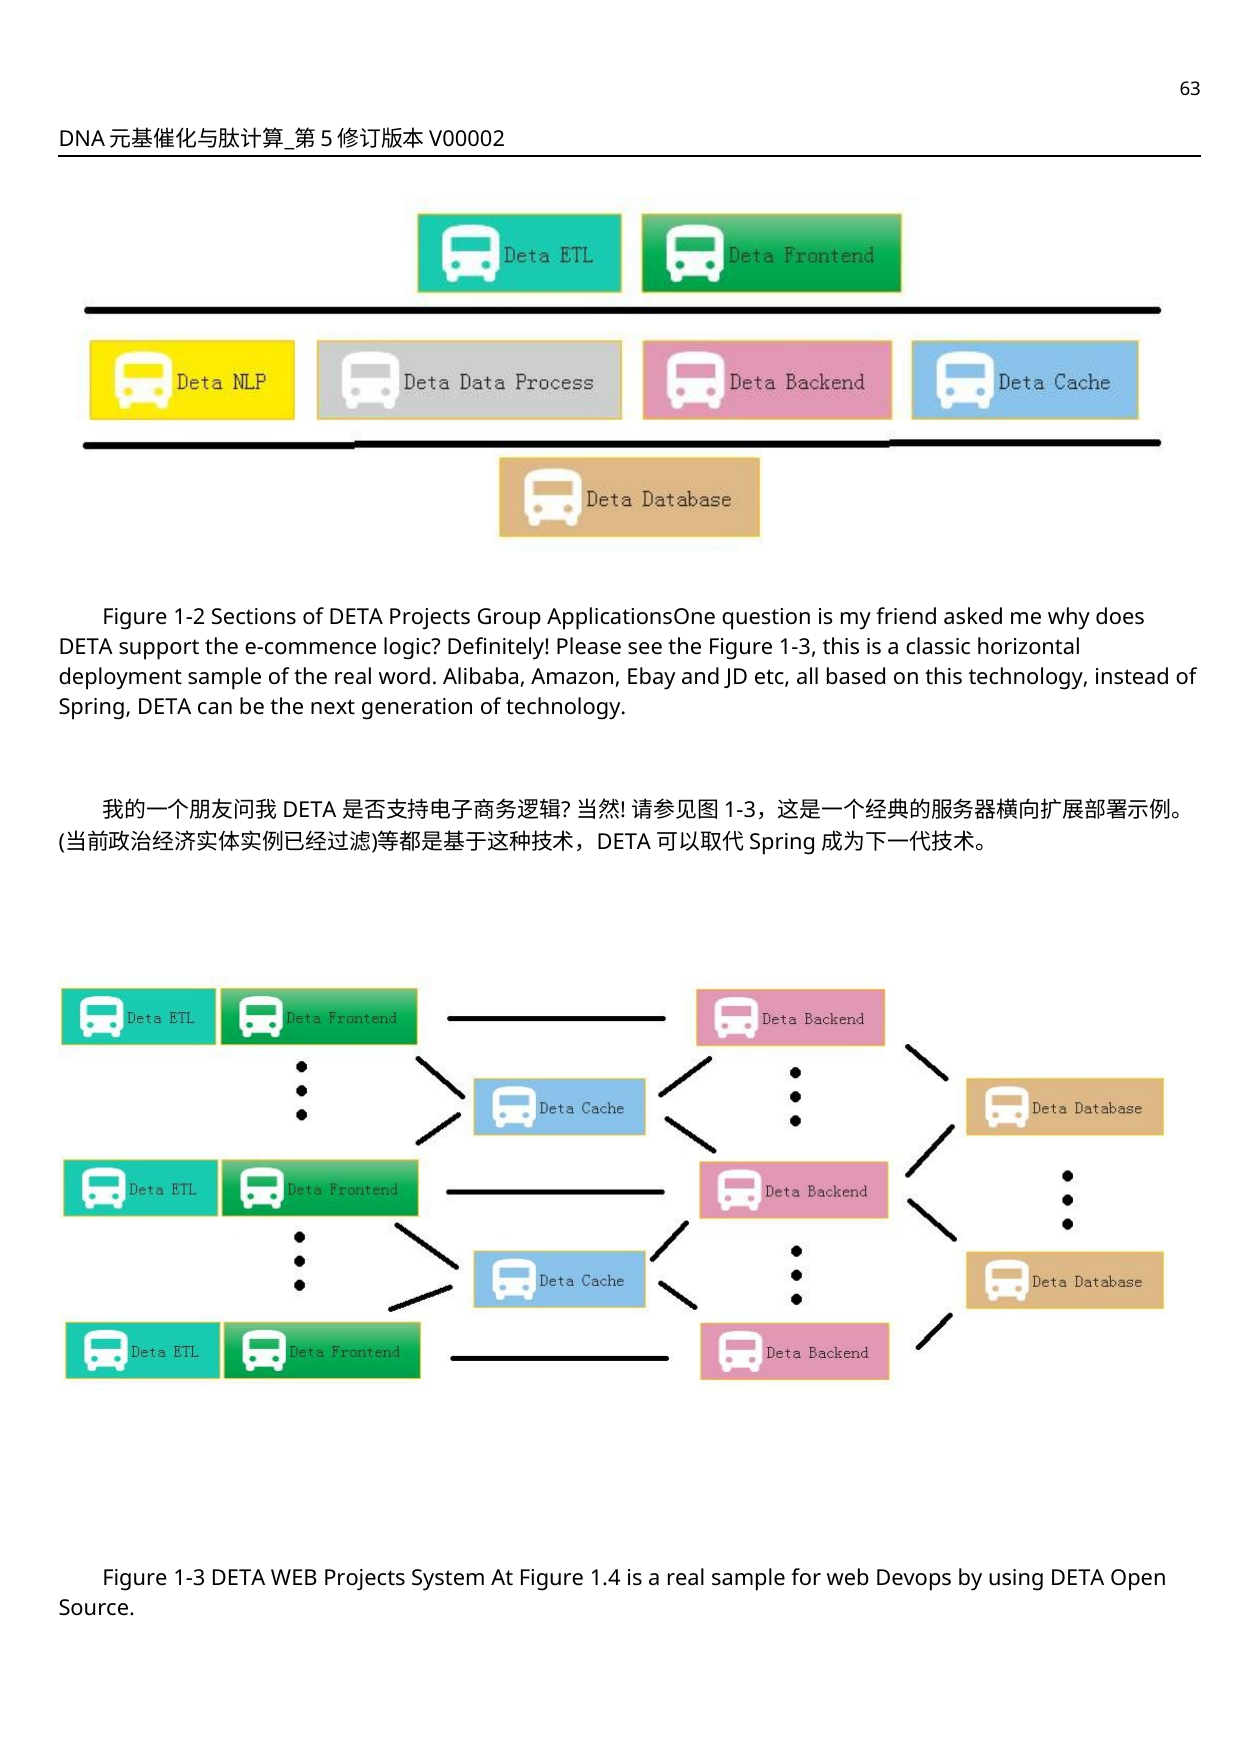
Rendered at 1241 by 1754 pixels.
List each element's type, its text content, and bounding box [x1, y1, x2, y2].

picture [58, 977, 1169, 1390]
text 我的一个朋友问我 DETA 是否支持电子商务逻辑? 当然! 请参见图 1-3，这是一个经典的服务器横向扩展部署示例。(当前政治经济实体实例已经过滤)等都是基于这种技术，DETA 可以取代 Spring 成为下一代技术。 [58, 792, 1201, 855]
text Figure 1-2 Sections of DETA Projects Group ApplicationsOne question is my friend asked me why does DETA support the e-commence logic? Definitely! Please see the Figure 1-3, this is a classic horizontal deployment sample of the real word. Alibaba, Amazon, Ebay and JD etc, all based on this technology, instead of Spring, DETA can be the next generation of technology. [58, 601, 1201, 720]
text Figure 1-3 DETA WEB Projects System At Figure 1.4 is a real sample for web Devops by using DETA Open Source. [58, 1562, 1201, 1622]
picture [72, 197, 1164, 551]
